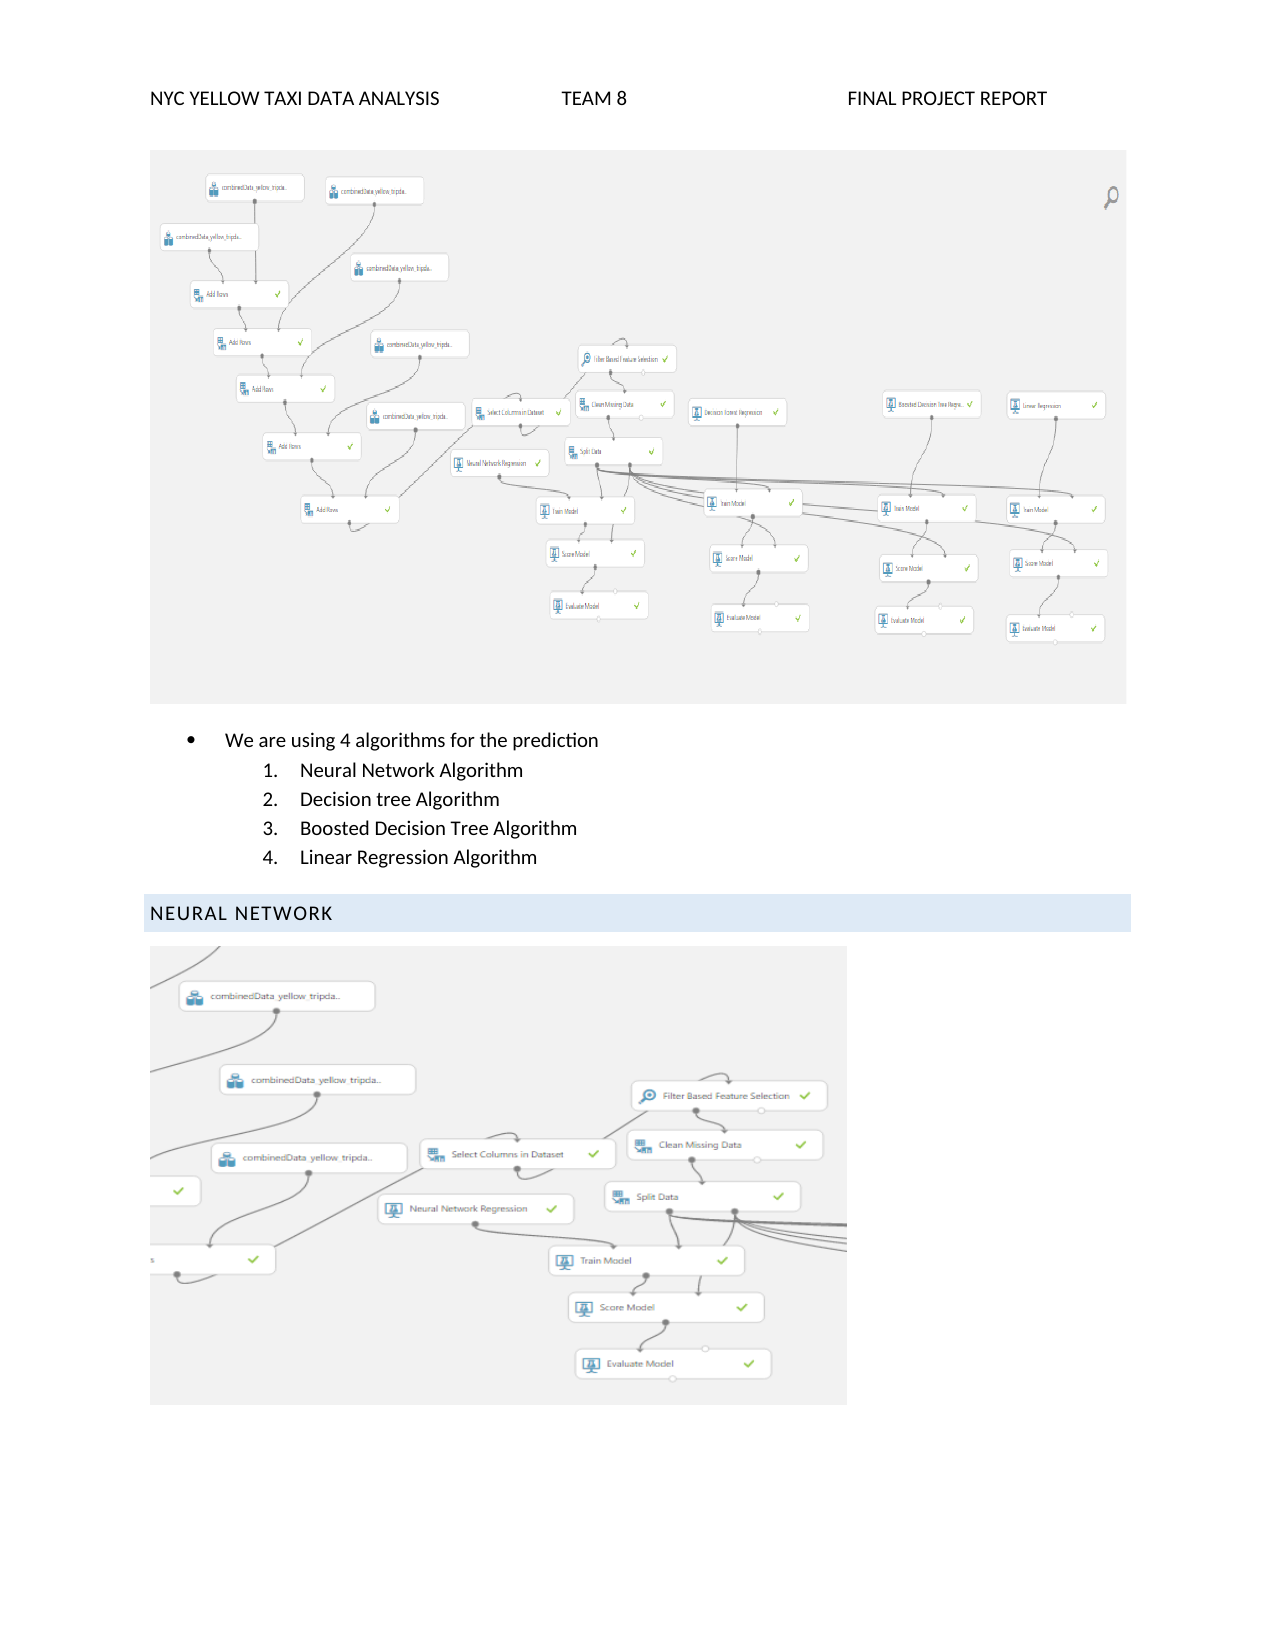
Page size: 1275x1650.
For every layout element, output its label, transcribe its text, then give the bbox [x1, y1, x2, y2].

list We are using 4 algorithms for the prediction [187, 728, 1125, 753]
list Boosted Decision Tree Algorithm [262, 815, 1125, 841]
subtitle NEURAL NETWORK [150, 901, 1125, 926]
list Linear Regression Algorithm [262, 844, 1125, 870]
picture [150, 150, 1127, 704]
list Decision tree Algorithm [262, 786, 1125, 811]
picture [150, 946, 847, 1405]
list Neural Network Algorithm [262, 757, 1125, 782]
